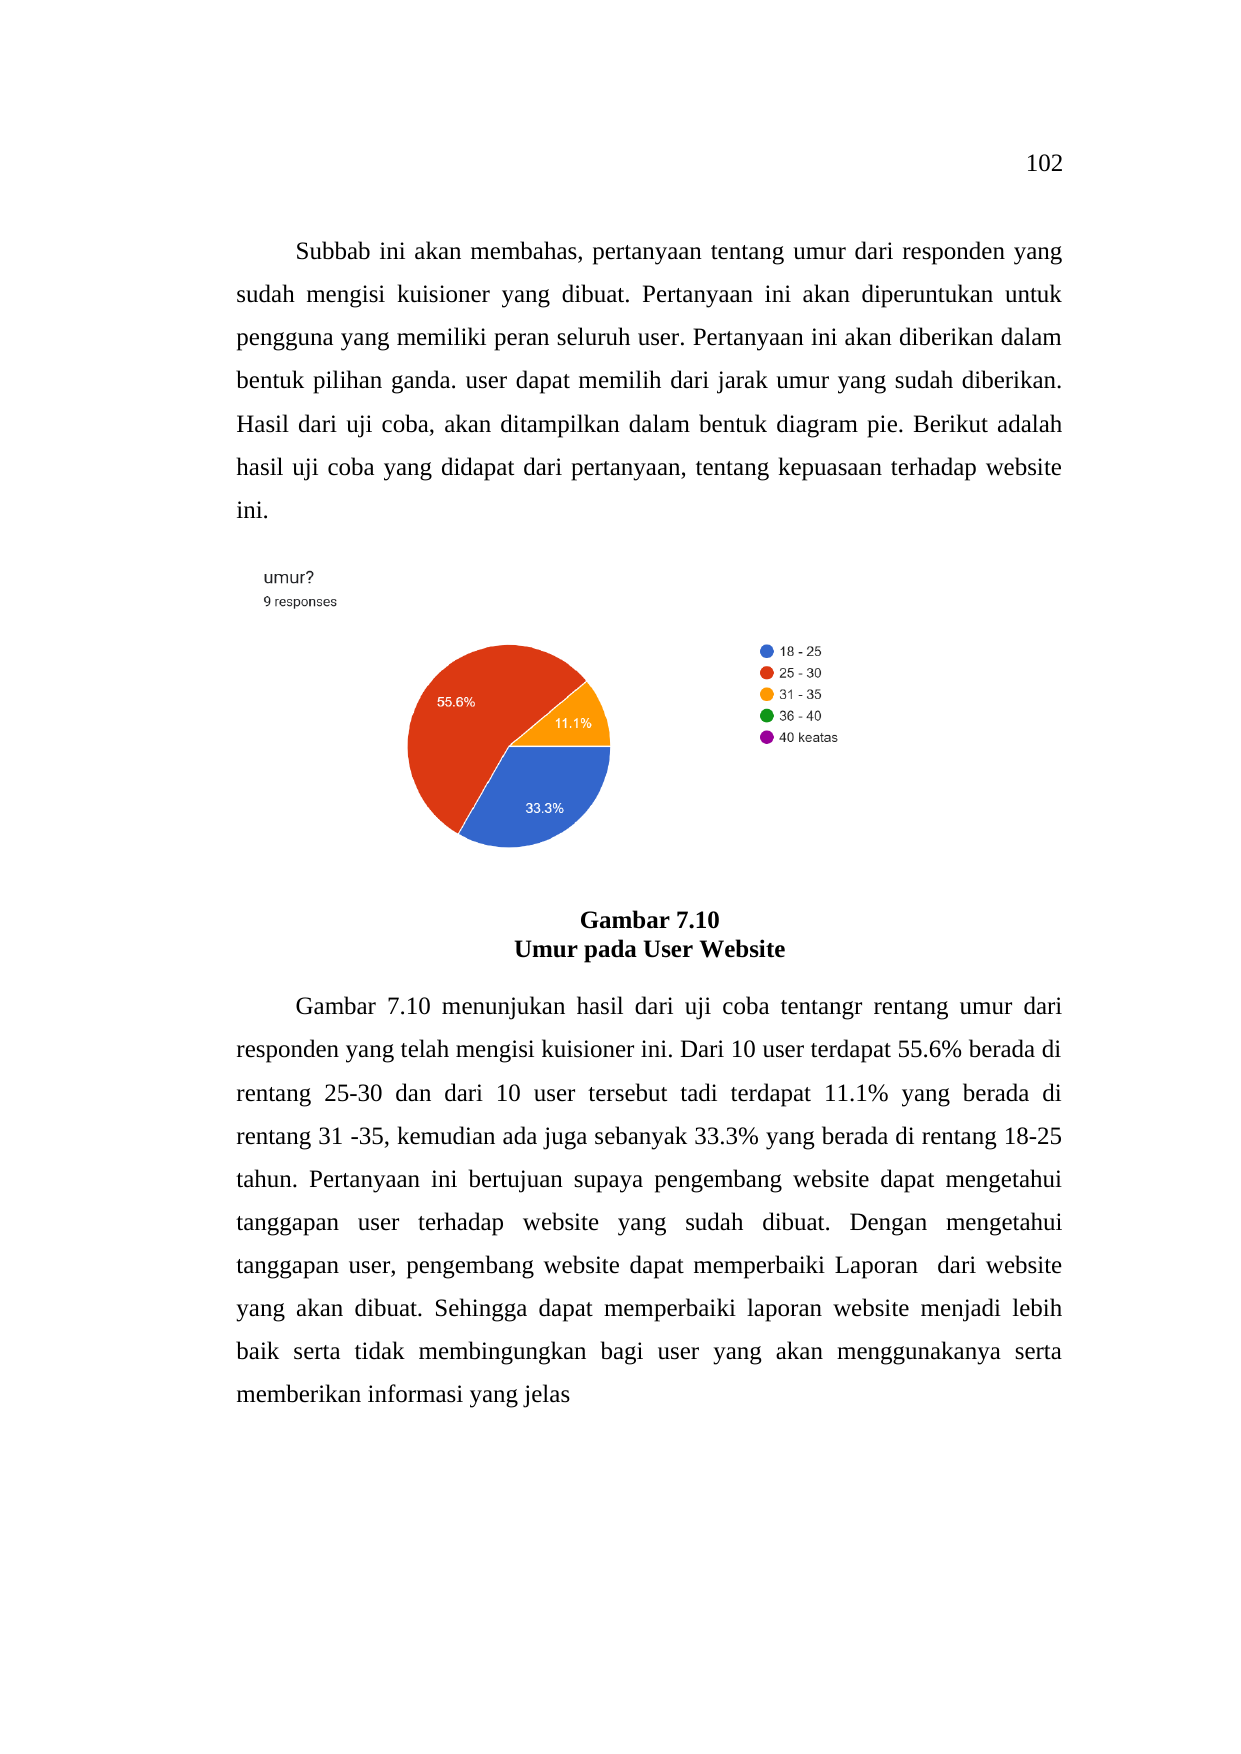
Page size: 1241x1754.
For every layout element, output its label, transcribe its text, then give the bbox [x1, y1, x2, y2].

picture [236, 538, 1064, 886]
text Gambar 7.10 menunjukan hasil dari uji coba tentangr rentang umur dari responden yang telah mengisi kuisioner ini. Dari 10 user terdapat 55.6% berada di rentang 25-30 dan dari 10 user tersebut tadi terdapat 11.1% yang berada di rentang 31 -35, kemudian ada juga sebanyak 33.3% yang berada di rentang 18-25 tahun. Pertanyaan ini bertujuan supaya pengembang website dapat mengetahui tanggapan user terhadap website yang sudah dibuat. Dengan mengetahui tanggapan user, pengembang website dapat memperbaiki Laporan dari website yang akan dibuat. Sehingga dapat memperbaiki laporan website menjadi lebih baik serta tidak membingungkan bagi user yang akan menggunakanya serta memberikan informasi yang jelas [236, 991, 1063, 1408]
text Subbab ini akan membahas, pertanyaan tentang umur dari responden yang sudah mengisi kuisioner yang dibuat. Pertanyaan ini akan diperuntukan untuk pengguna yang memiliki peran seluruh user. Pertanyaan ini akan diberikan dalam bentuk pilihan ganda. user dapat memilih dari jarak umur yang sudah diberikan. Hasil dari uji coba, akan ditampilkan dalam bentuk diagram pie. Berikut adalah hasil uji coba yang didapat dari pertanyaan, tentang kepuasaan terhadap website ini. [236, 236, 1063, 524]
text Gambar 7.10 Umur pada User Website [236, 905, 1063, 963]
